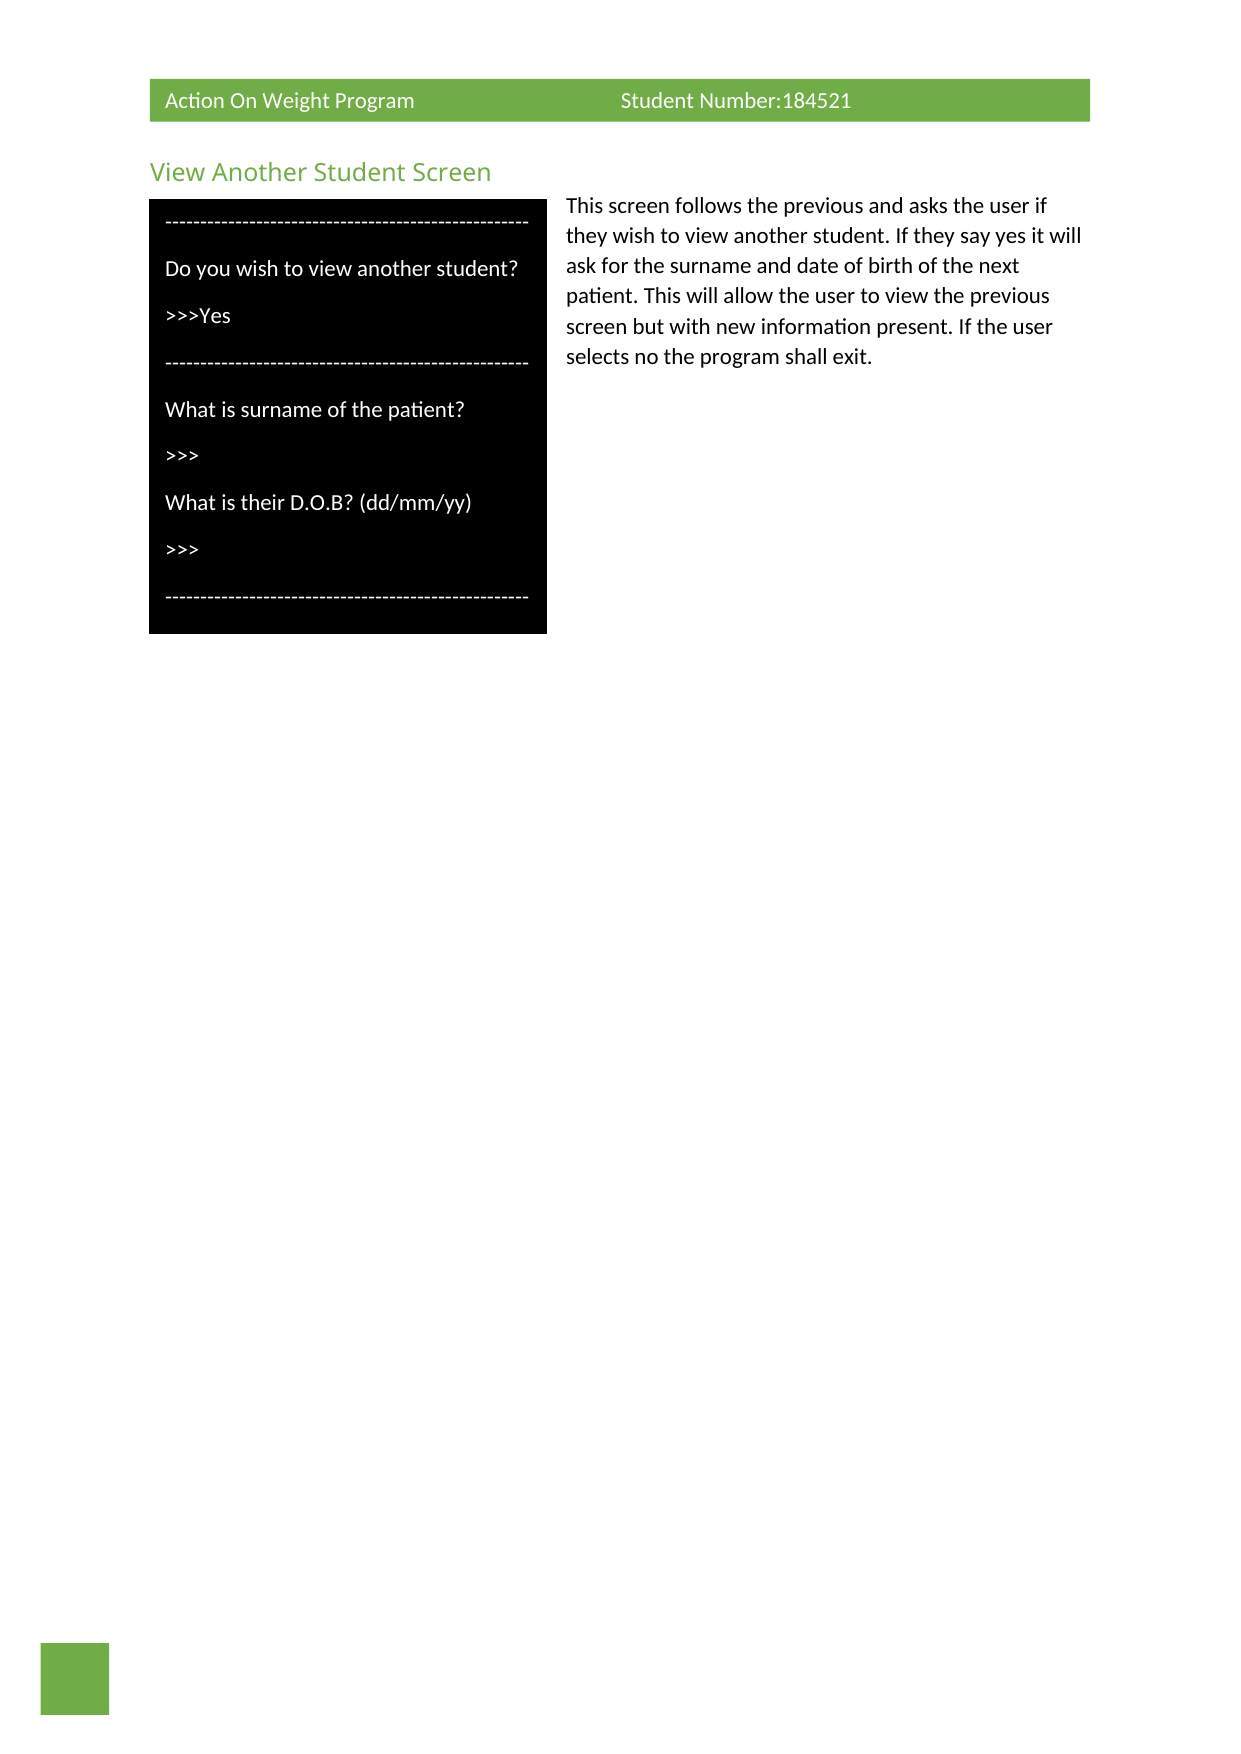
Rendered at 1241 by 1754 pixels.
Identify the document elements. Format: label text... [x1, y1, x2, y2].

text This screen follows the previous and asks the user if they wish to view another student. If they say yes it will ask for the surname and date of birth of the next patient. This will allow the user to view the previous screen but with new information present. If the user selects no the program shall exit. [150, 191, 1090, 370]
subtitle View Another Student Screen [150, 154, 1090, 188]
